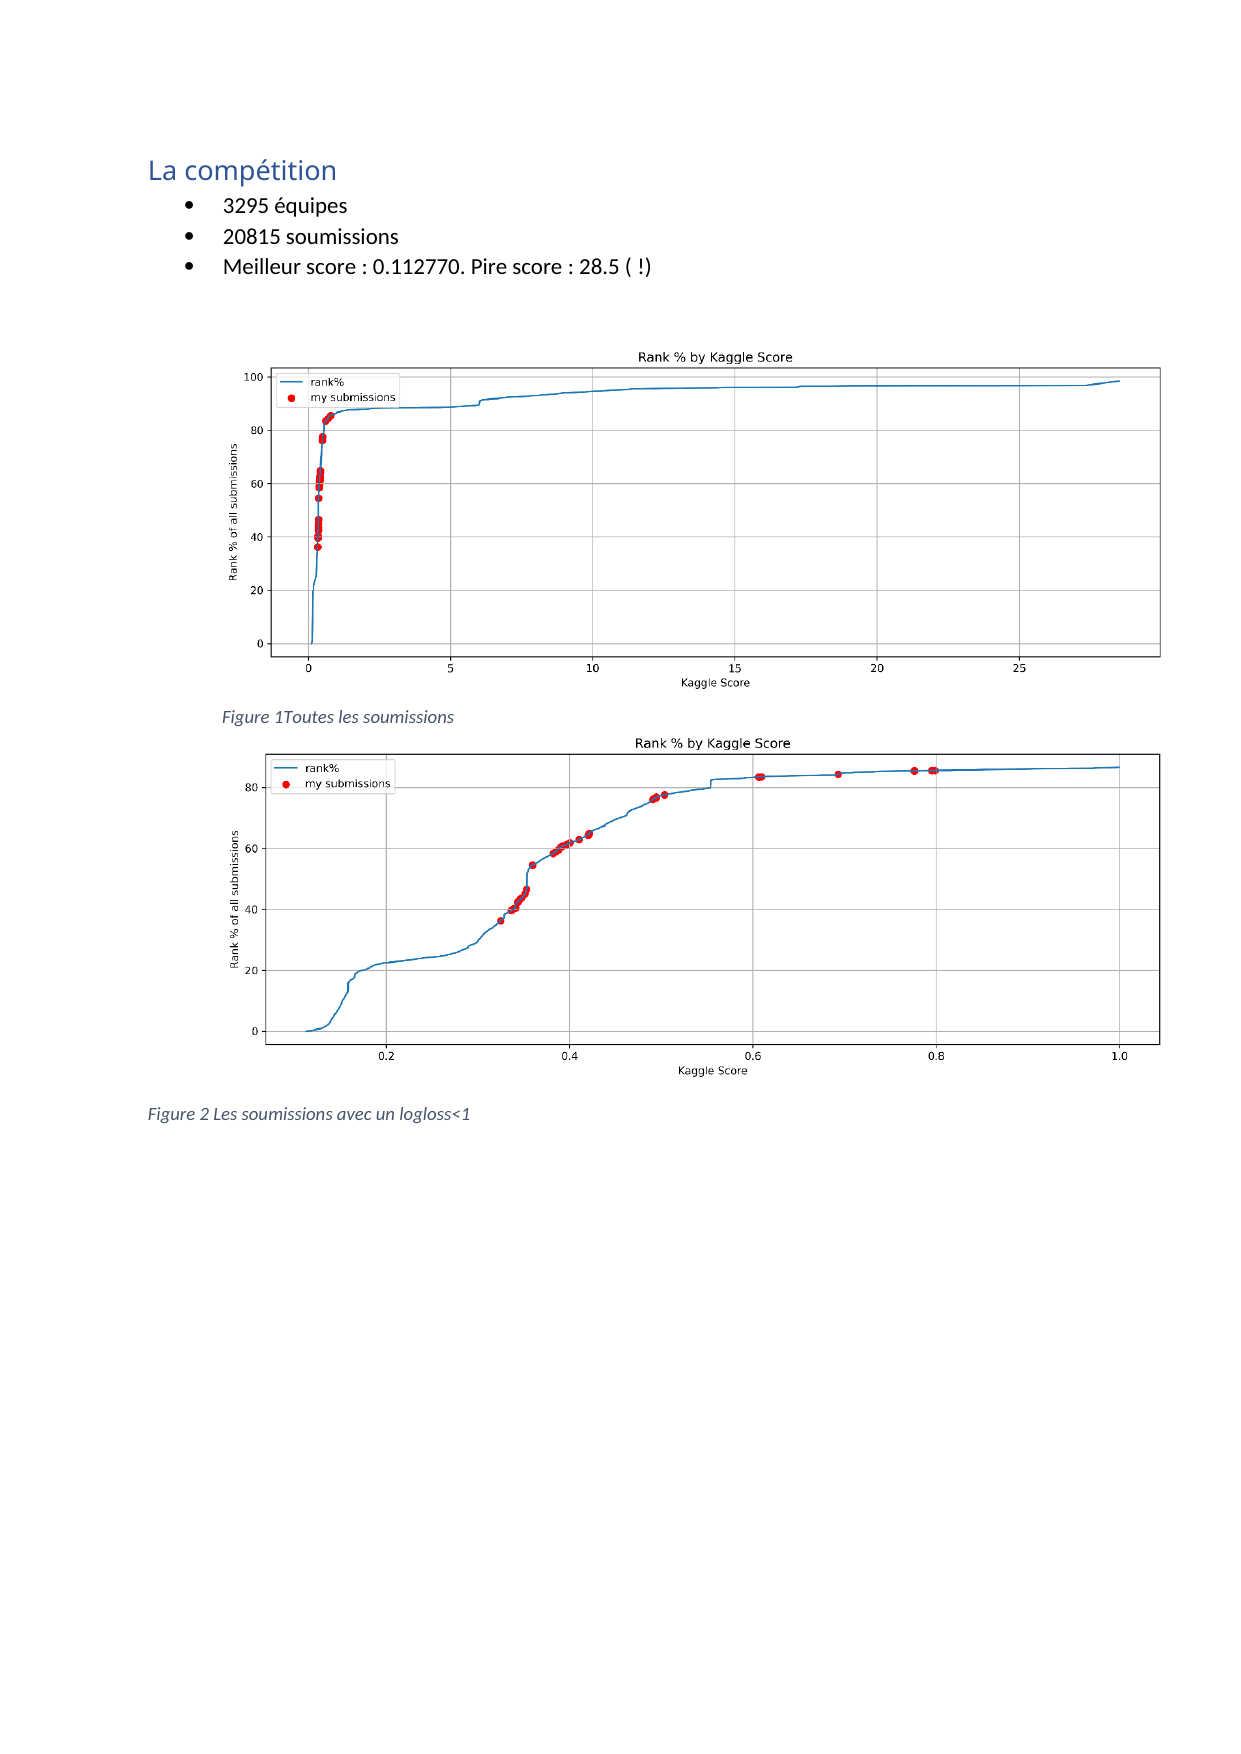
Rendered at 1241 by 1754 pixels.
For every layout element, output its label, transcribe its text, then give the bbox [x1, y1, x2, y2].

picture [221, 344, 1167, 696]
list 3295 équipes [185, 192, 1093, 219]
picture [222, 730, 1167, 1084]
list Meilleur score : 0.112770. Pire score : 28.5 ( !) [185, 252, 1093, 280]
list 20815 soumissions [185, 222, 1093, 250]
subtitle La compétition [148, 152, 1093, 189]
